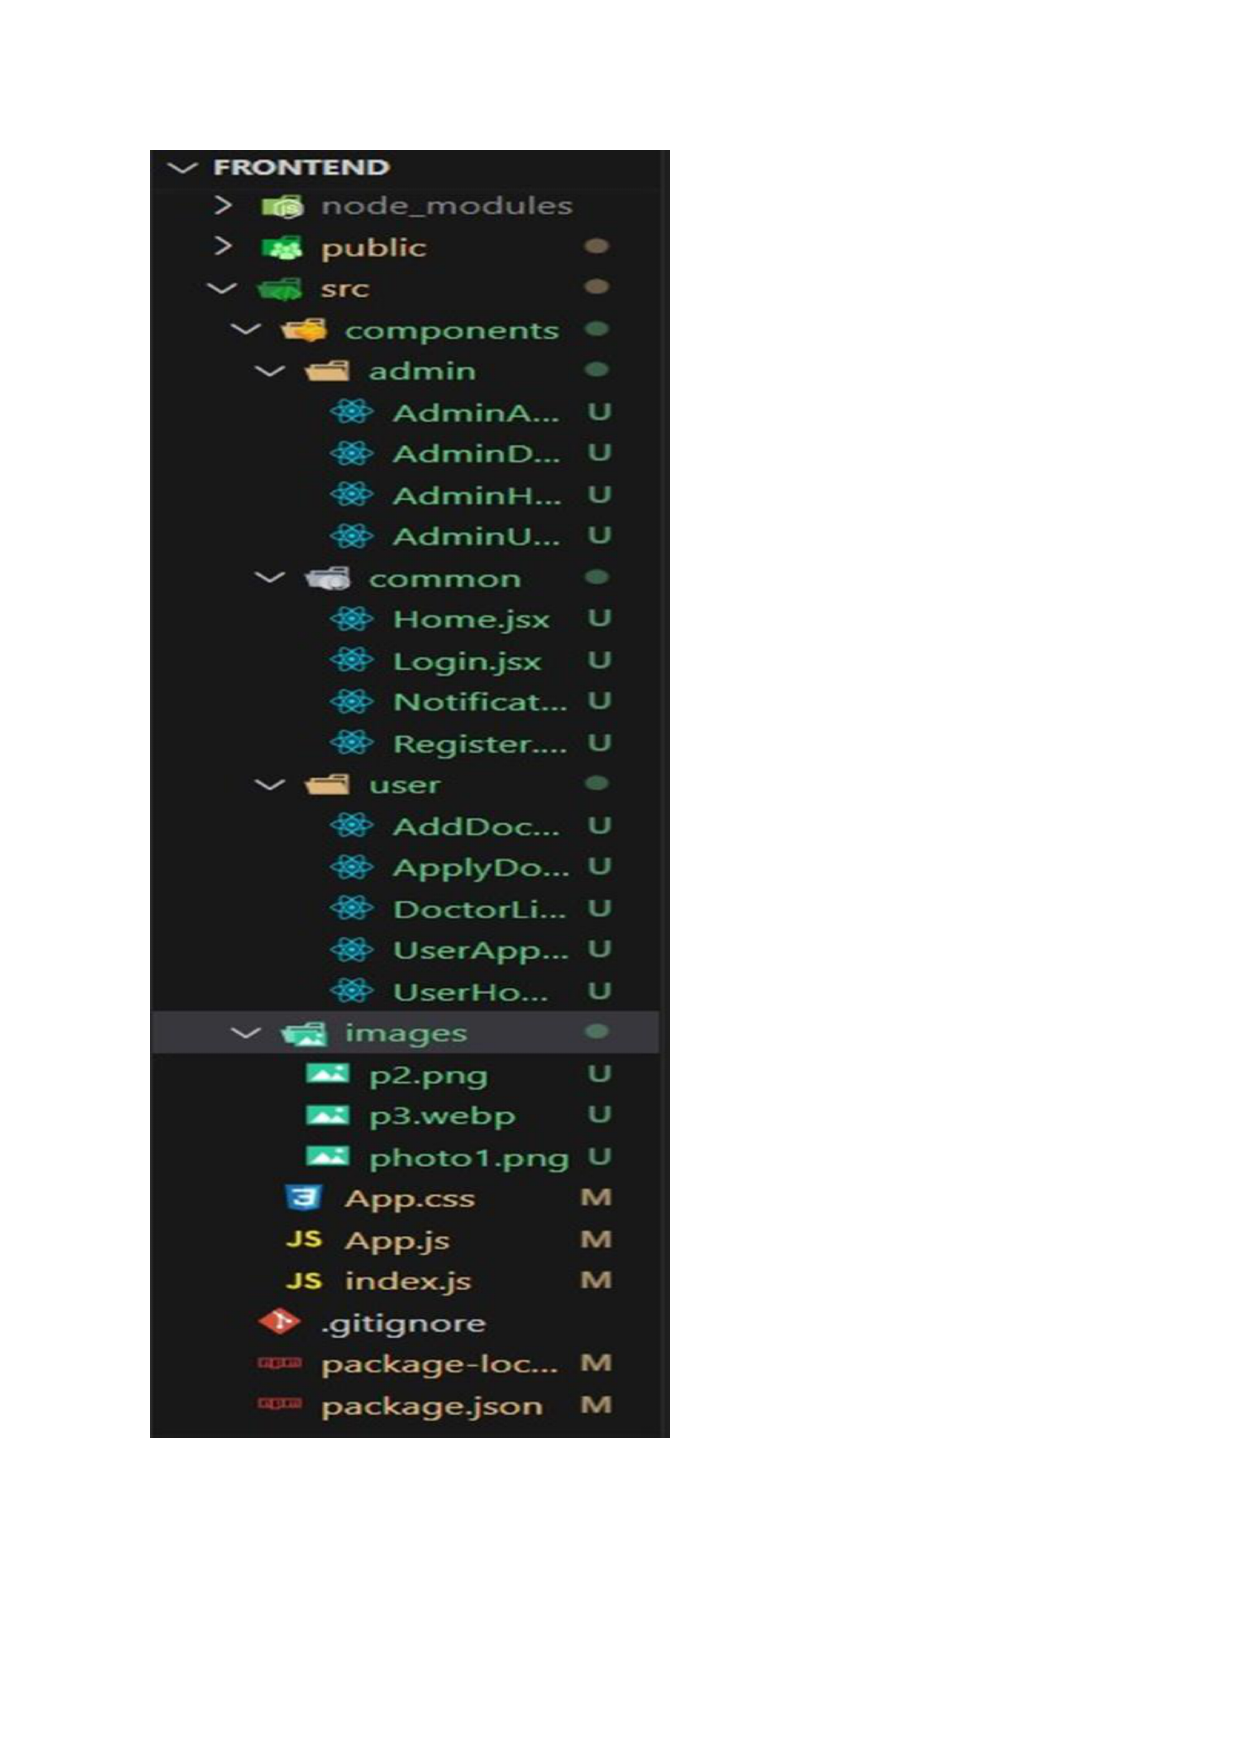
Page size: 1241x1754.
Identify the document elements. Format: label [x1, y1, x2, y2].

picture [150, 150, 670, 1438]
